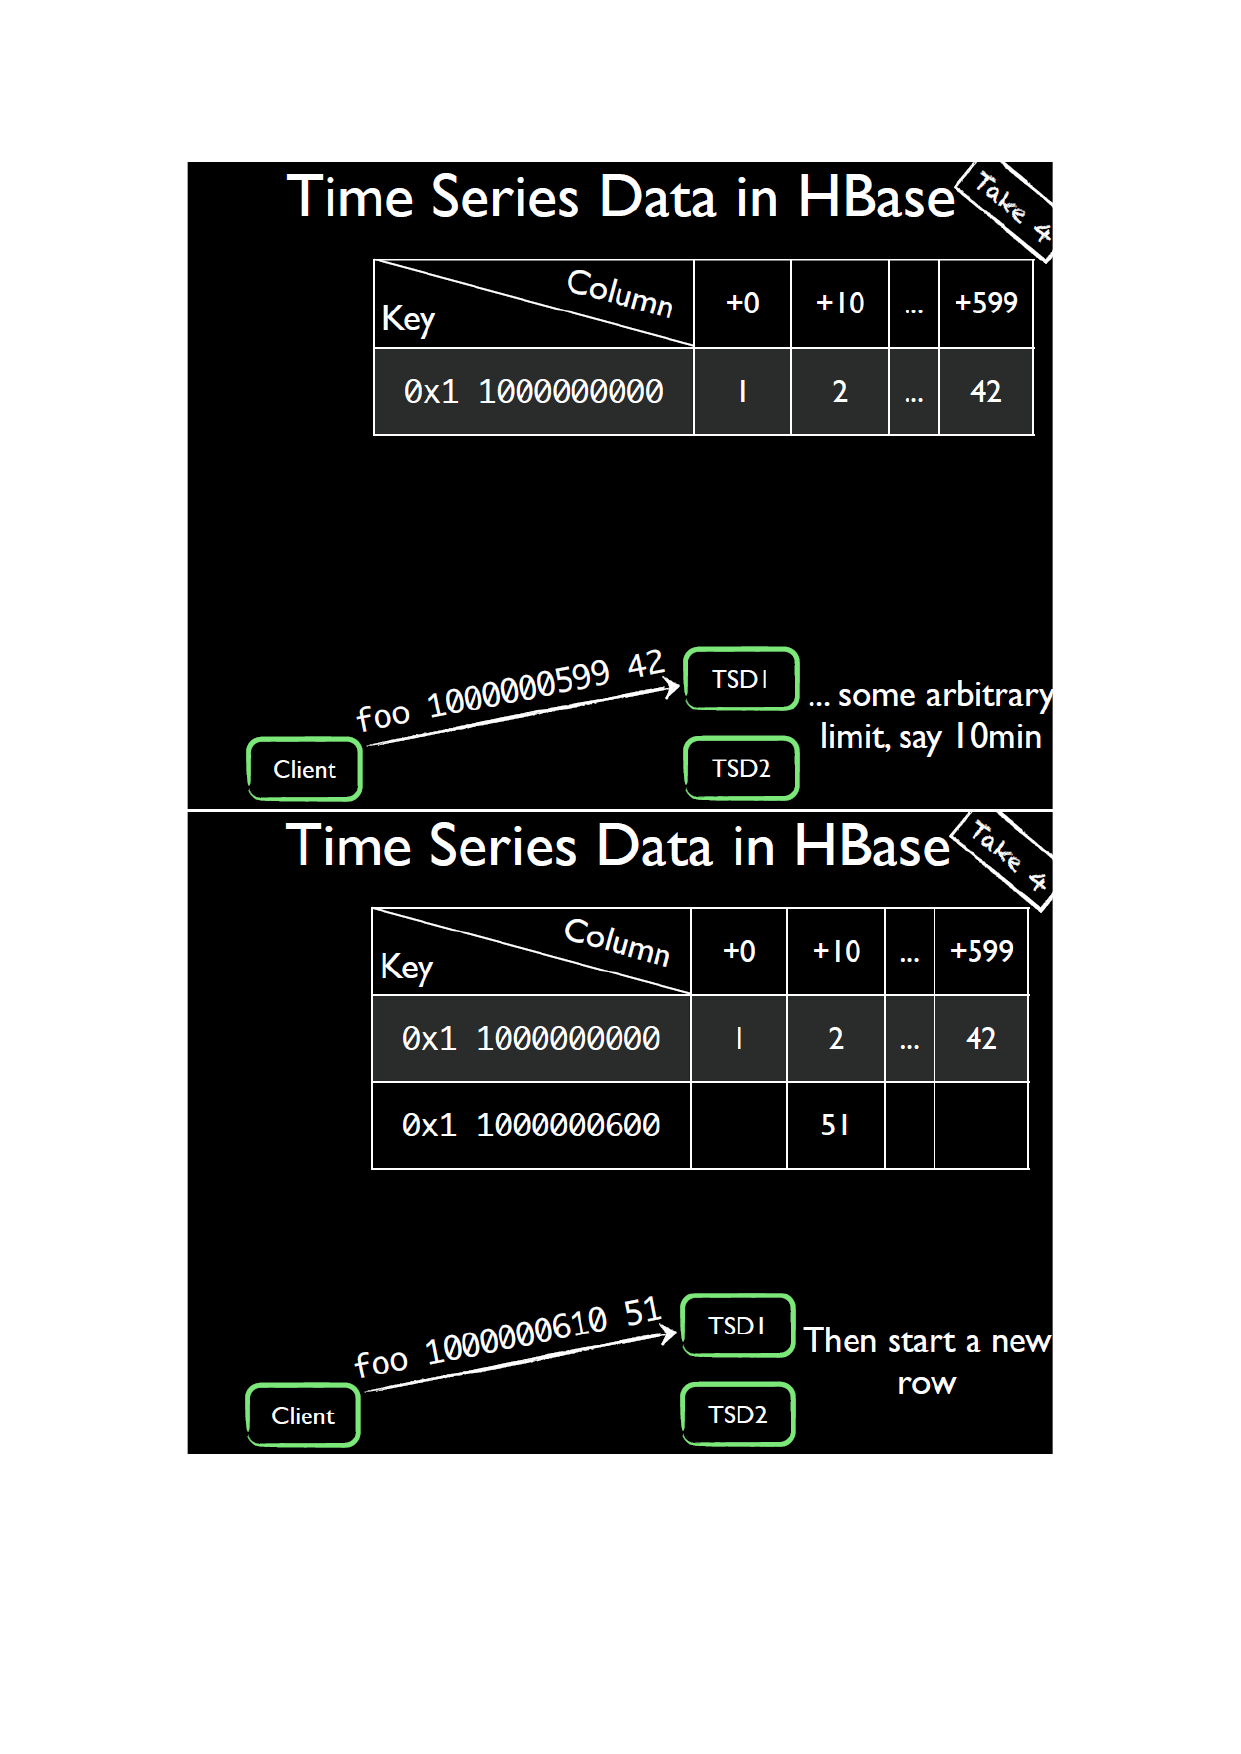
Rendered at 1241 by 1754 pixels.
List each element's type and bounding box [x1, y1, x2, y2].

picture [187, 812, 1053, 1454]
picture [187, 162, 1053, 809]
